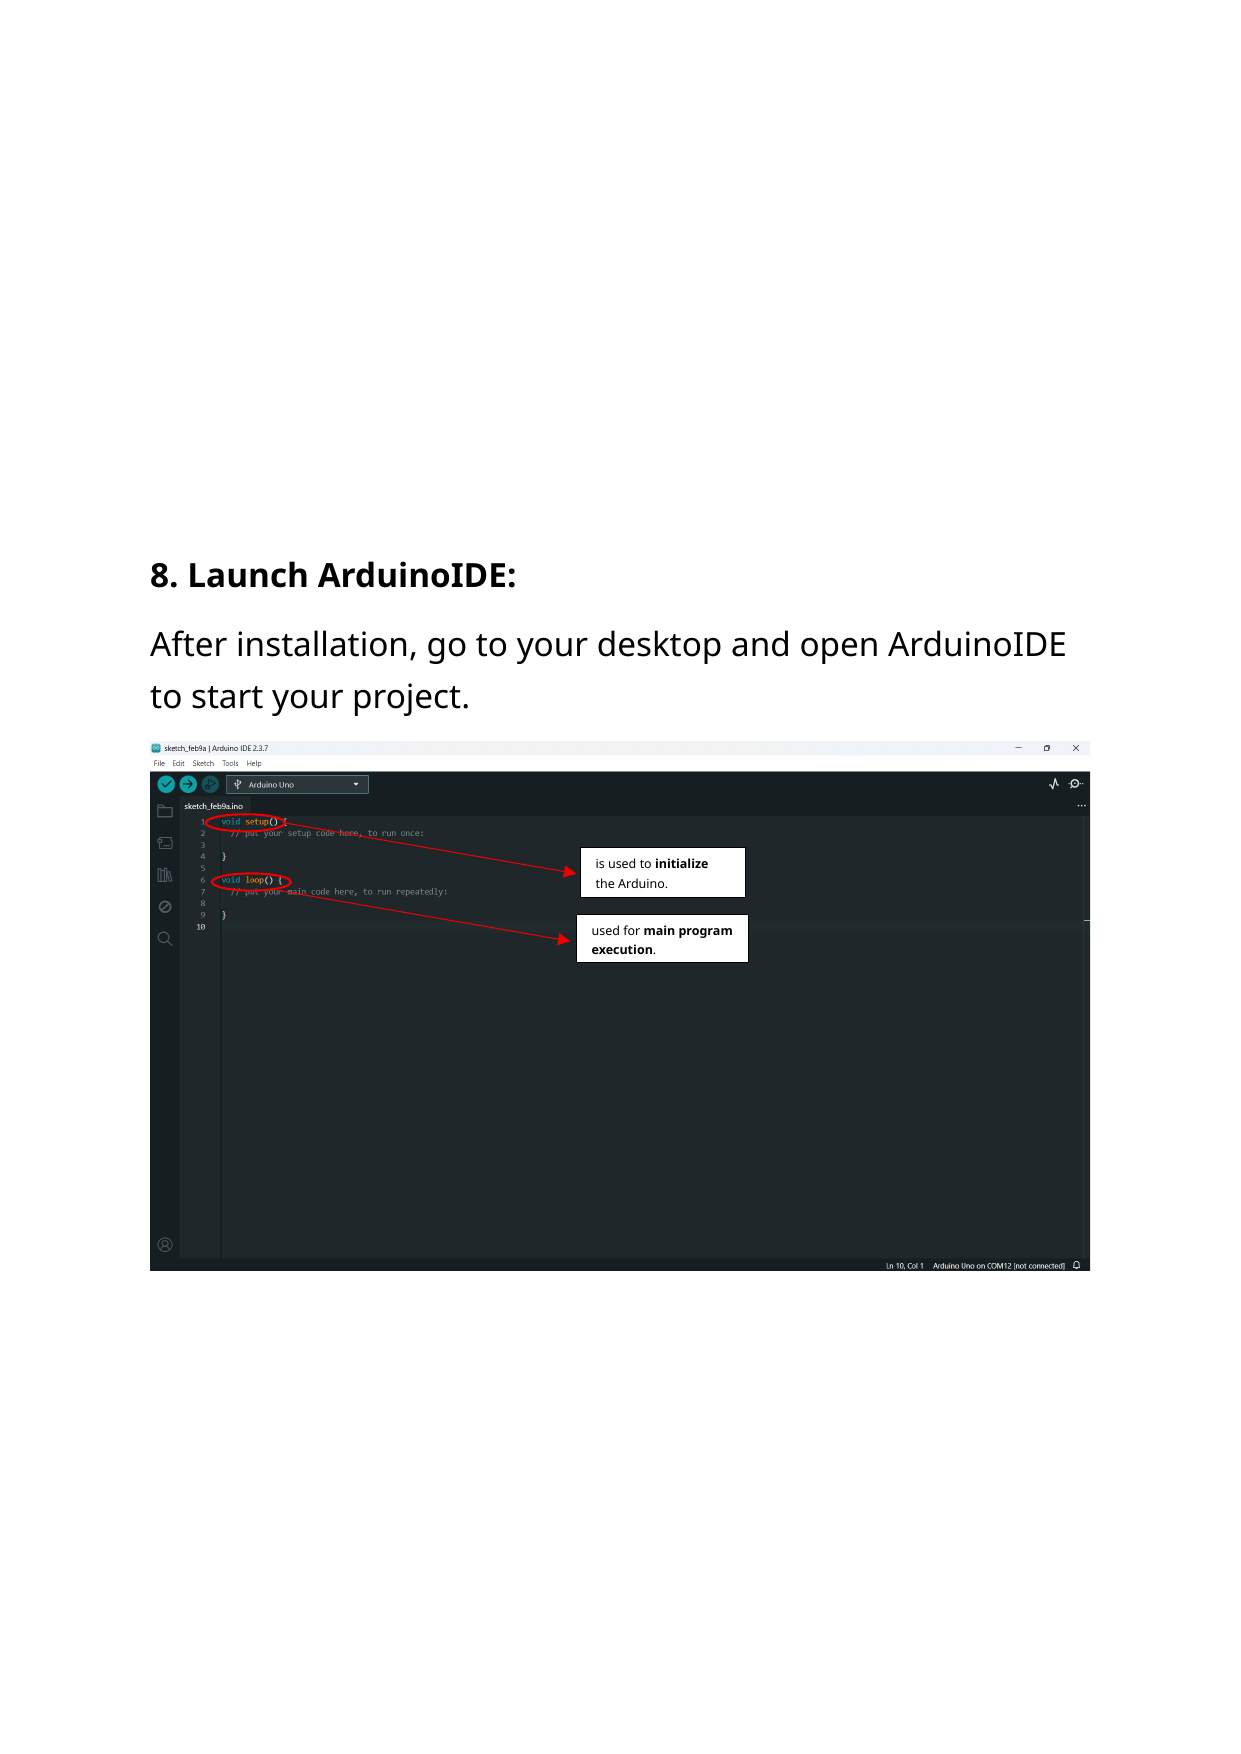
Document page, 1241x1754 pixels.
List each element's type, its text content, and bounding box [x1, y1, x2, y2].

picture [150, 741, 1091, 1271]
text 8. Launch ArduinoIDE: [150, 552, 1090, 597]
text After installation, go to your desktop and open ArduinoIDE to start your project. [150, 621, 1090, 718]
